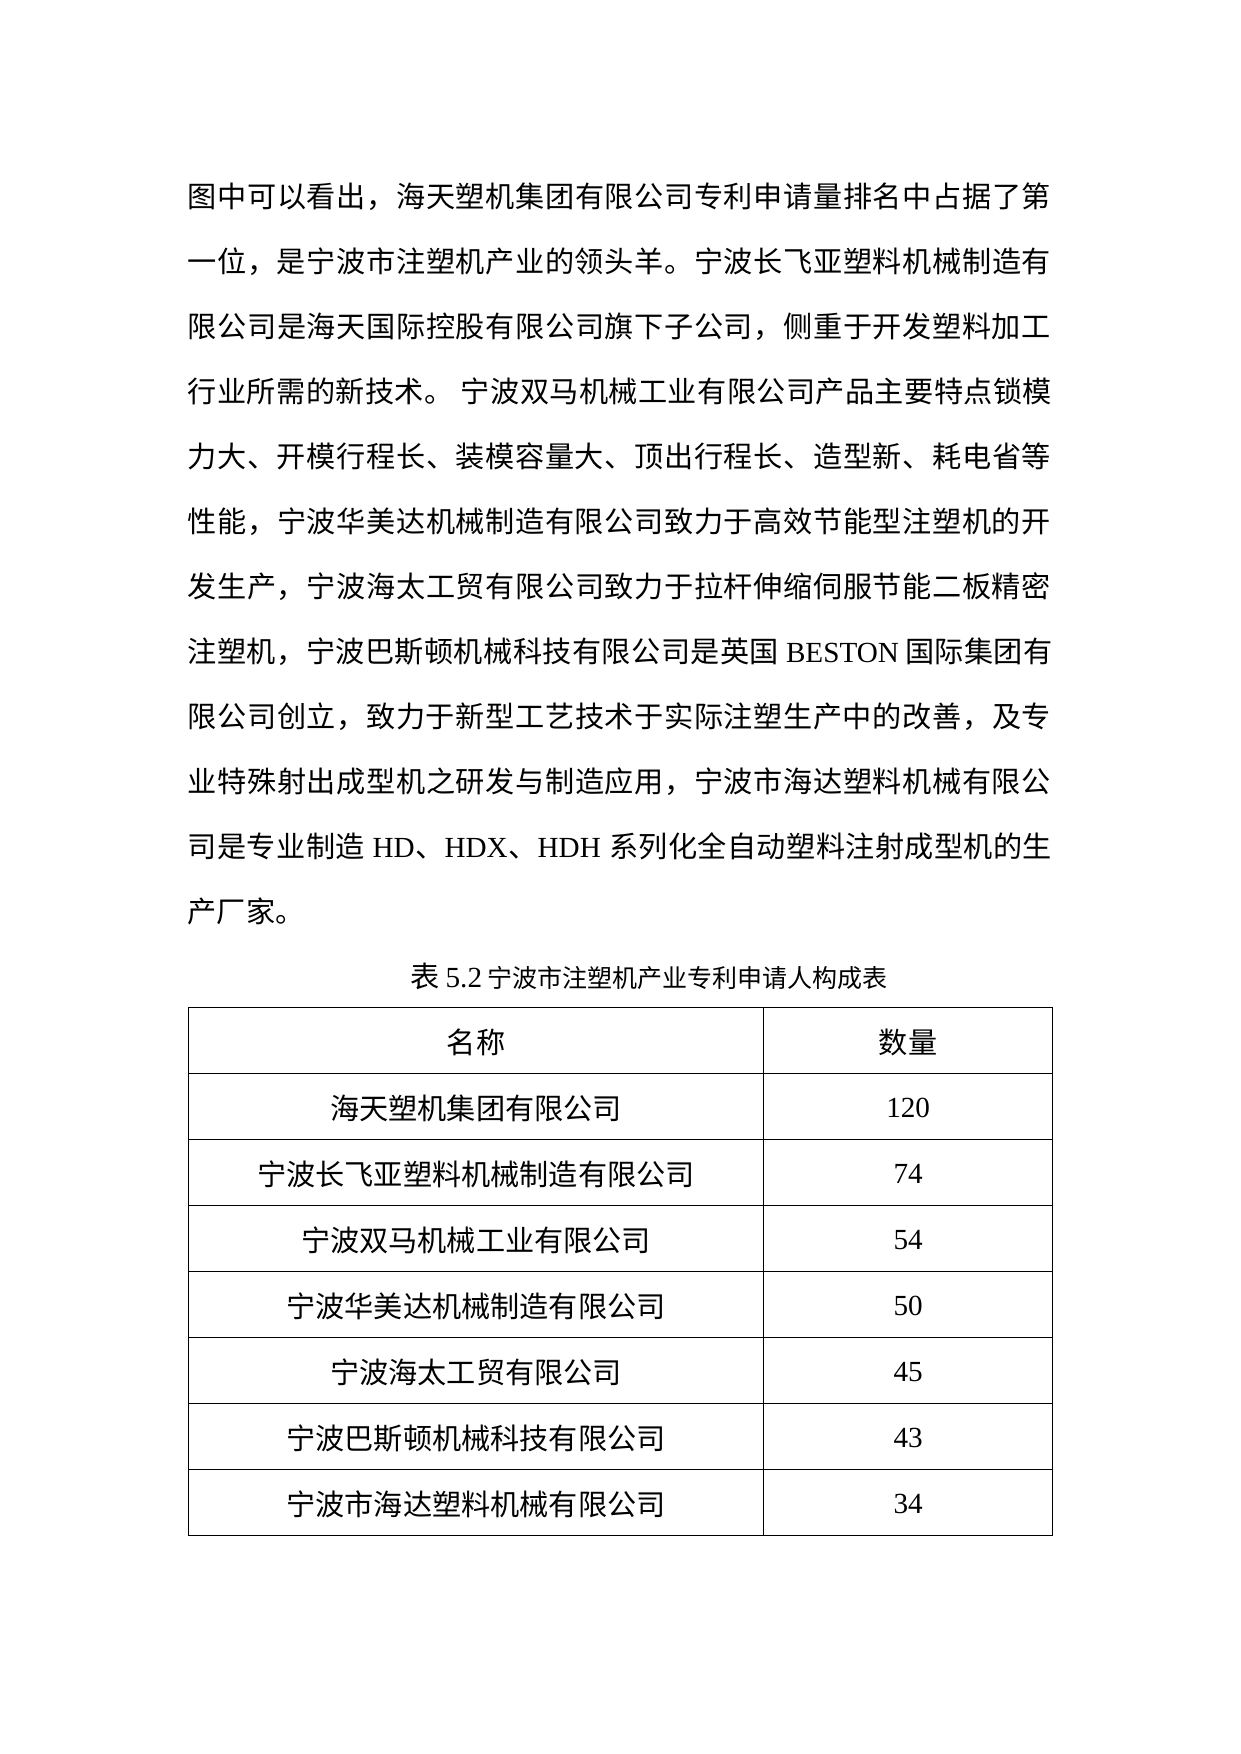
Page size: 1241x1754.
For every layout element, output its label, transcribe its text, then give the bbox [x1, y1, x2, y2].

text 表5.2宁波市注塑机产业专利申请人构成表 [187, 942, 1053, 1007]
table_cell 宁波华美达机械制造有限公司 [189, 1272, 763, 1337]
table_cell 120 [764, 1074, 1052, 1139]
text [187, 162, 1053, 942]
table_cell 宁波海太工贸有限公司 [189, 1338, 763, 1403]
table_cell 宁波长飞亚塑料机械制造有限公司 [189, 1140, 763, 1205]
table_cell 54 [764, 1206, 1052, 1271]
table_cell 34 [764, 1470, 1052, 1535]
table_header 名称 [189, 1008, 763, 1073]
table_cell 宁波市海达塑料机械有限公司 [189, 1470, 763, 1535]
table_cell 50 [764, 1272, 1052, 1337]
table_cell 海天塑机集团有限公司 [189, 1074, 763, 1139]
table_cell 74 [764, 1140, 1052, 1205]
table_cell 45 [764, 1338, 1052, 1403]
table_cell 宁波双马机械工业有限公司 [189, 1206, 763, 1271]
table_cell 43 [764, 1404, 1052, 1469]
table_cell 宁波巴斯顿机械科技有限公司 [189, 1404, 763, 1469]
table_header 数量 [764, 1008, 1052, 1073]
